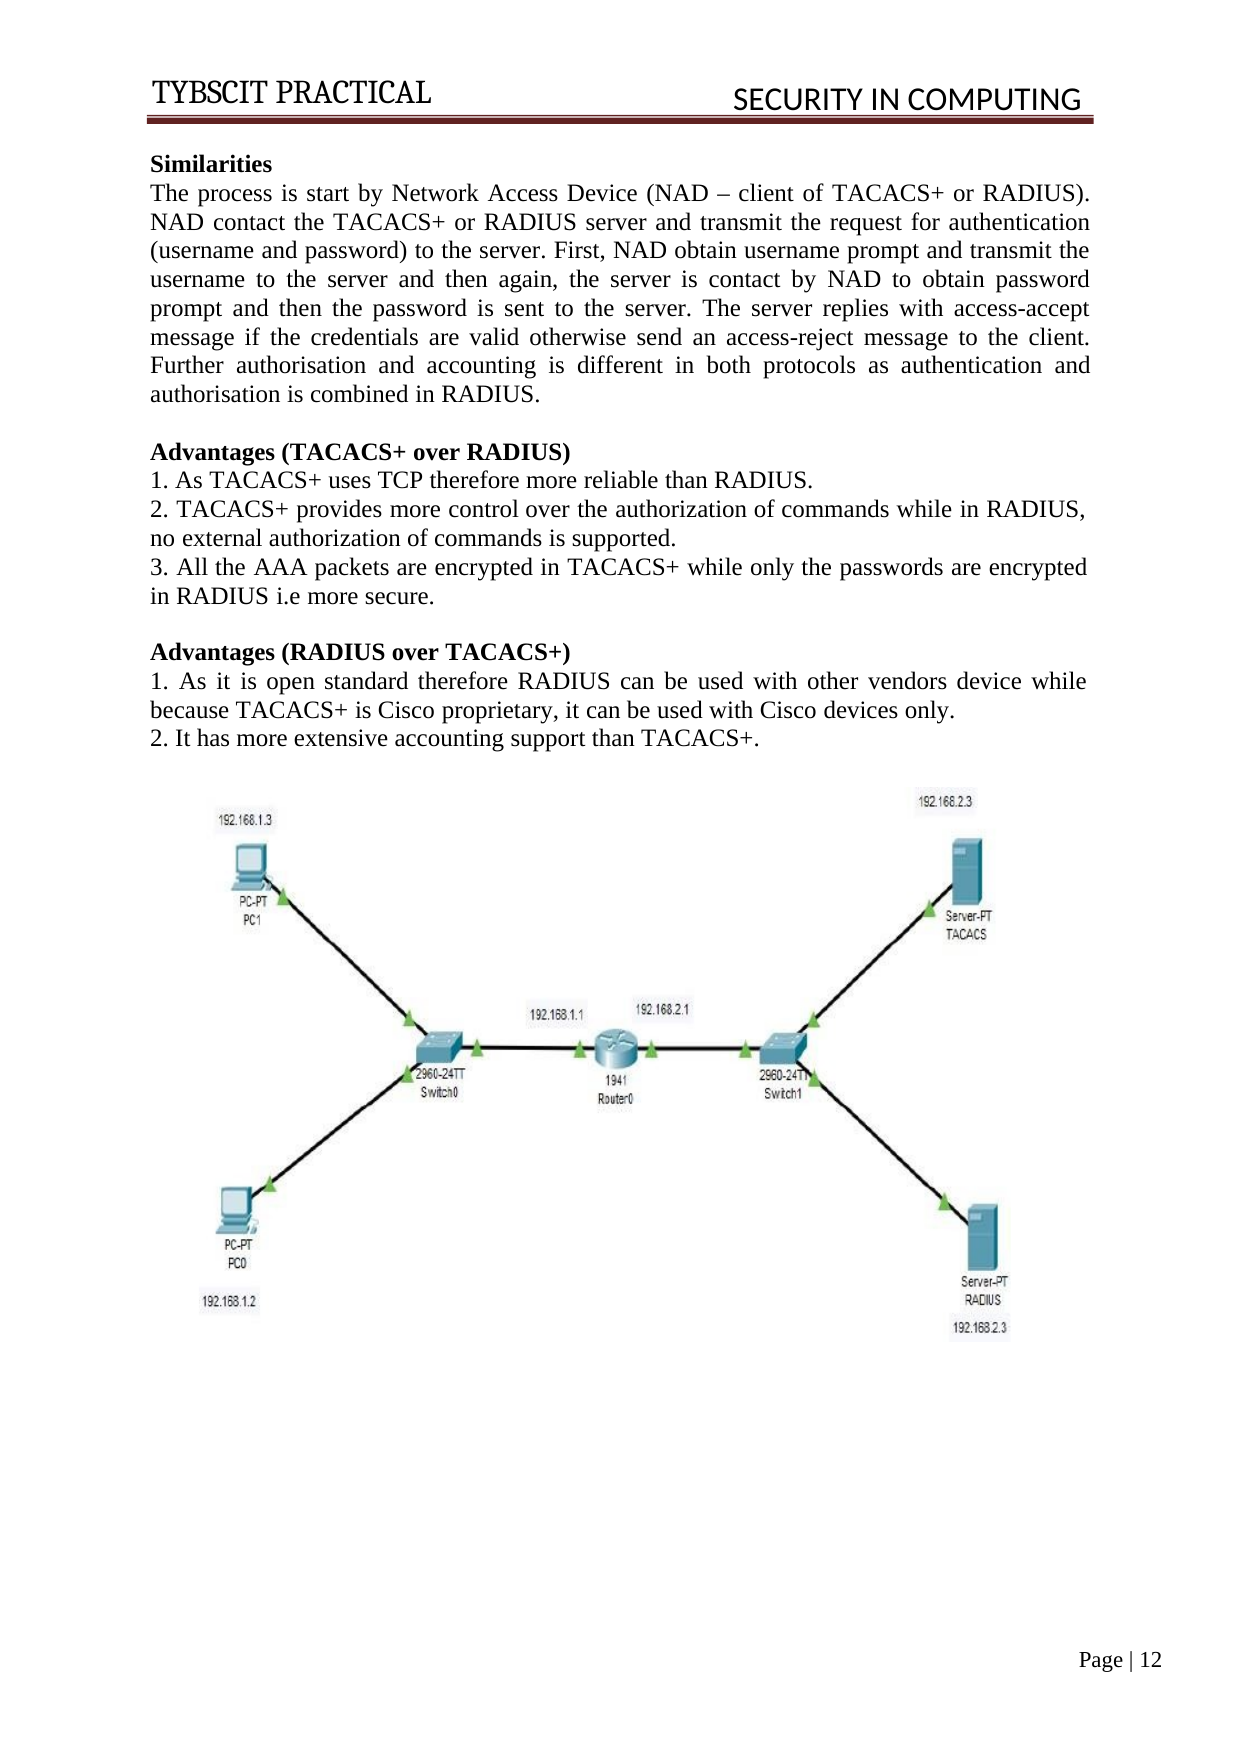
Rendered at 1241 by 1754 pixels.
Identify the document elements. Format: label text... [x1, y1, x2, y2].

list As it is open standard therefore RADIUS can be used with other vendors device while because TACACS+ is Cisco proprietary, it can be used with Cisco devices only. [150, 666, 1088, 724]
subtitle Advantages (RADIUS over TACACS+) [150, 638, 1171, 666]
list TACACS+ provides more control over the authorization of commands while in RADIUS, no external authorization of commands is supported. [150, 494, 1088, 552]
picture [198, 787, 1011, 1342]
subtitle Similarities [150, 150, 1171, 178]
list All the AAA packets are encrypted in TACACS+ while only the passwords are encrypted in RADIUS i.e more secure. [150, 552, 1089, 609]
subtitle Advantages (TACACS+ over RADIUS) [150, 437, 1171, 466]
list It has more extensive accounting support than TACACS+. [150, 724, 1171, 752]
text The process is start by Network Access Device (NAD – client of TACACS+ or RADIUS). NAD contact the TACACS+ or RADIUS server and transmit the request for authentication (username and password) to the server. First, NAD obtain username prompt and transmit the username to the server and then again, the server is contact by NAD to obtain password prompt and then the password is sent to the server. The server replies with access-accept message if the credentials are valid otherwise send an access-reject message to the client. Further authorisation and accounting is different in both protocols as authentication and authorisation is combined in RADIUS. [150, 178, 1091, 408]
list As TACACS+ uses TCP therefore more reliable than RADIUS. [150, 466, 1171, 494]
